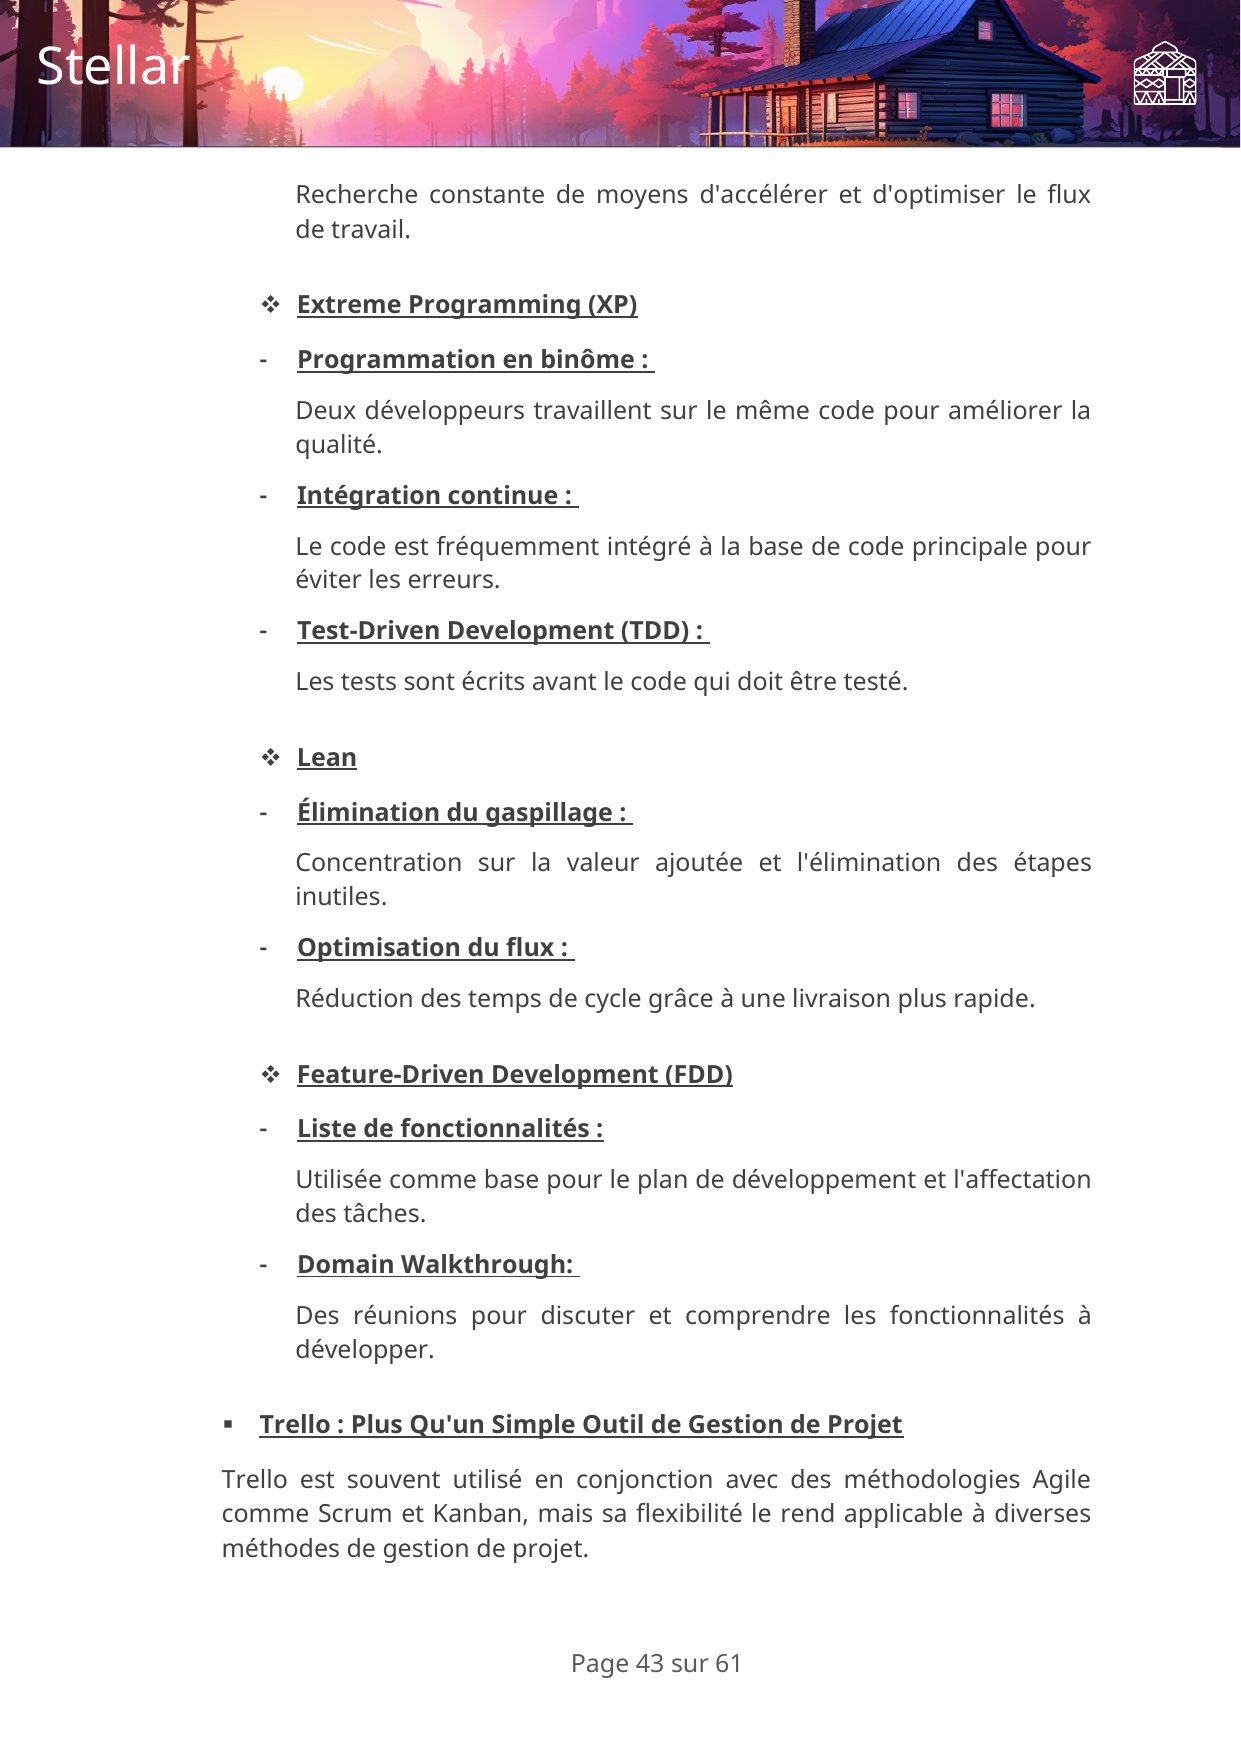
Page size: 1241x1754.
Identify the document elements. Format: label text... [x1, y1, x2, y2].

list Élimination du gaspillage : [259, 794, 1092, 828]
list Optimisation du flux : [259, 930, 1092, 964]
list Liste de fonctionnalités : [259, 1111, 1092, 1145]
subtitle Lean [259, 739, 1092, 773]
subtitle Trello : Plus Qu'un Simple Outil de Gestion de Projet [222, 1407, 1092, 1441]
subtitle Feature-Driven Development (FDD) [259, 1056, 1092, 1090]
text Deux développeurs travaillent sur le même code pour améliorer la qualité. [295, 393, 1092, 461]
text Trello est souvent utilisé en conjonction avec des méthodologies Agile comme Scrum et Kanban, mais sa flexibilité le rend applicable à diverses méthodes de gestion de projet. [221, 1462, 1092, 1564]
list Programmation en binôme : [259, 342, 1092, 376]
text Utilisée comme base pour le plan de développement et l'affectation des tâches. [295, 1162, 1092, 1230]
text Le code est fréquemment intégré à la base de code principale pour éviter les erreurs. [295, 528, 1092, 596]
subtitle Extreme Programming (XP) [259, 287, 1092, 321]
list Test-Driven Development (TDD) : [259, 613, 1092, 647]
text Les tests sont écrits avant le code qui doit être testé. [221, 664, 1092, 698]
text Concentration sur la valeur ajoutée et l'élimination des étapes inutiles. [295, 845, 1092, 913]
text Des réunions pour discuter et comprendre les fonctionnalités à développer. [295, 1297, 1092, 1366]
list Domain Walkthrough: [259, 1247, 1092, 1281]
text Recherche constante de moyens d'accélérer et d'optimiser le flux de travail. [295, 177, 1092, 245]
text Réduction des temps de cycle grâce à une livraison plus rapide. [259, 981, 1092, 1014]
picture [0, 0, 1241, 146]
list Intégration continue : [259, 477, 1092, 511]
